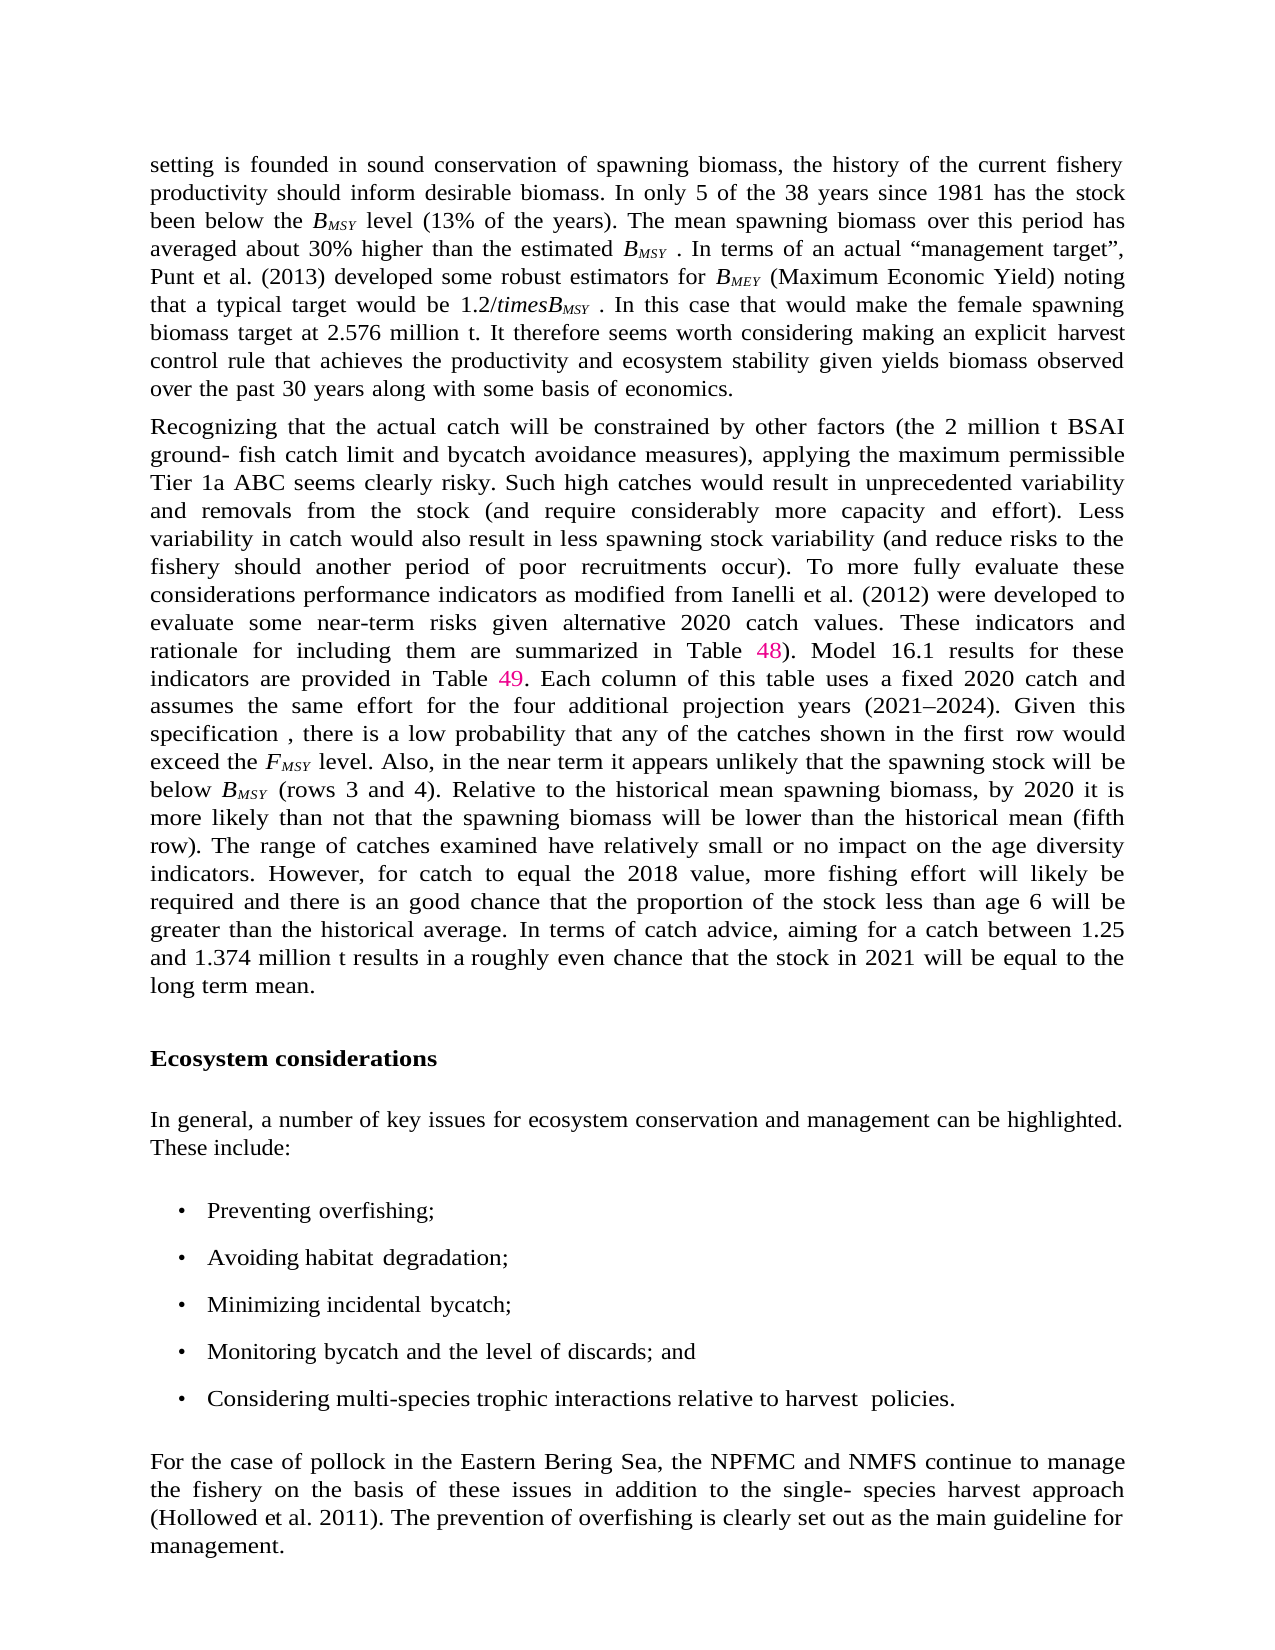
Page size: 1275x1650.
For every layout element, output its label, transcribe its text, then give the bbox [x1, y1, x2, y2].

list Considering multi-species trophic interactions relative to harvest policies. [178, 1385, 1275, 1411]
list Avoiding habitat degradation; [178, 1244, 1275, 1270]
text Recognizing that the actual catch will be constrained by other factors (the 2 million t BSAI ground- fish catch limit and bycatch avoidance measures), applying the maximum permissible Tier 1a ABC seems clearly risky. Such high catches would result in unprecedented variability and removals from the stock (and require considerably more capacity and effort). Less variability in catch would also result in less spawning stock variability (and reduce risks to the fishery should another period of poor recruitments occur). To more fully evaluate these considerations performance indicators as modified from Ianelli et al. (2012) were developed to evaluate some near-term risks given alternative 2020 catch values. These indicators and rationale for including them are summarized in Table 48). Model 16.1 results for these indicators are provided in Table 49. Each column of this table uses a fixed 2020 catch and assumes the same effort for the four additional projection years (2021–2024). Given this specification , there is a low probability that any of the catches shown in the first row would exceed the FMSY level. Also, in the near term it appears unlikely that the spawning stock will be below BMSY (rows 3 and 4). Relative to the historical mean spawning biomass, by 2020 it is more likely than not that the spawning biomass will be lower than the historical mean (fifth row). The range of catches examined have relatively small or no impact on the age diversity indicators. However, for catch to equal the 2018 value, more fishing effort will likely be required and there is an good chance that the proportion of the stock less than age 6 will be greater than the historical average. In terms of catch advice, aiming for a catch between 1.25 and 1.374 million t results in a roughly even chance that the stock in 2021 will be equal to the long term mean. [150, 413, 1125, 998]
list Preventing overfishing; [178, 1197, 1275, 1223]
text For the case of pollock in the Eastern Bering Sea, the NPFMC and NMFS continue to manage the fishery on the basis of these issues in addition to the single- species harvest approach (Hollowed et al. 2011). The prevention of overfishing is clearly set out as the main guideline for management. [150, 1448, 1125, 1558]
subtitle Ecosystem considerations [150, 1045, 1275, 1071]
list Monitoring bycatch and the level of discards; and [178, 1338, 1275, 1364]
text setting is founded in sound conservation of spawning biomass, the history of the current fishery productivity should inform desirable biomass. In only 5 of the 38 years since 1981 has the stock been below the BMSY level (13% of the years). The mean spawning biomass over this period has averaged about 30% higher than the estimated BMSY . In terms of an actual “management target”, Punt et al. (2013) developed some robust estimators for BMEY (Maximum Economic Yield) noting that a typical target would be 1.2/timesBMSY . In this case that would make the female spawning biomass target at 2.576 million t. It therefore seems worth considering making an explicit harvest control rule that achieves the productivity and ecosystem stability given yields biomass observed over the past 30 years along with some basis of economics. [150, 151, 1125, 401]
text In general, a number of key issues for ecosystem conservation and management can be highlighted. These include: [150, 1106, 1125, 1160]
list Minimizing incidental bycatch; [178, 1291, 1275, 1317]
